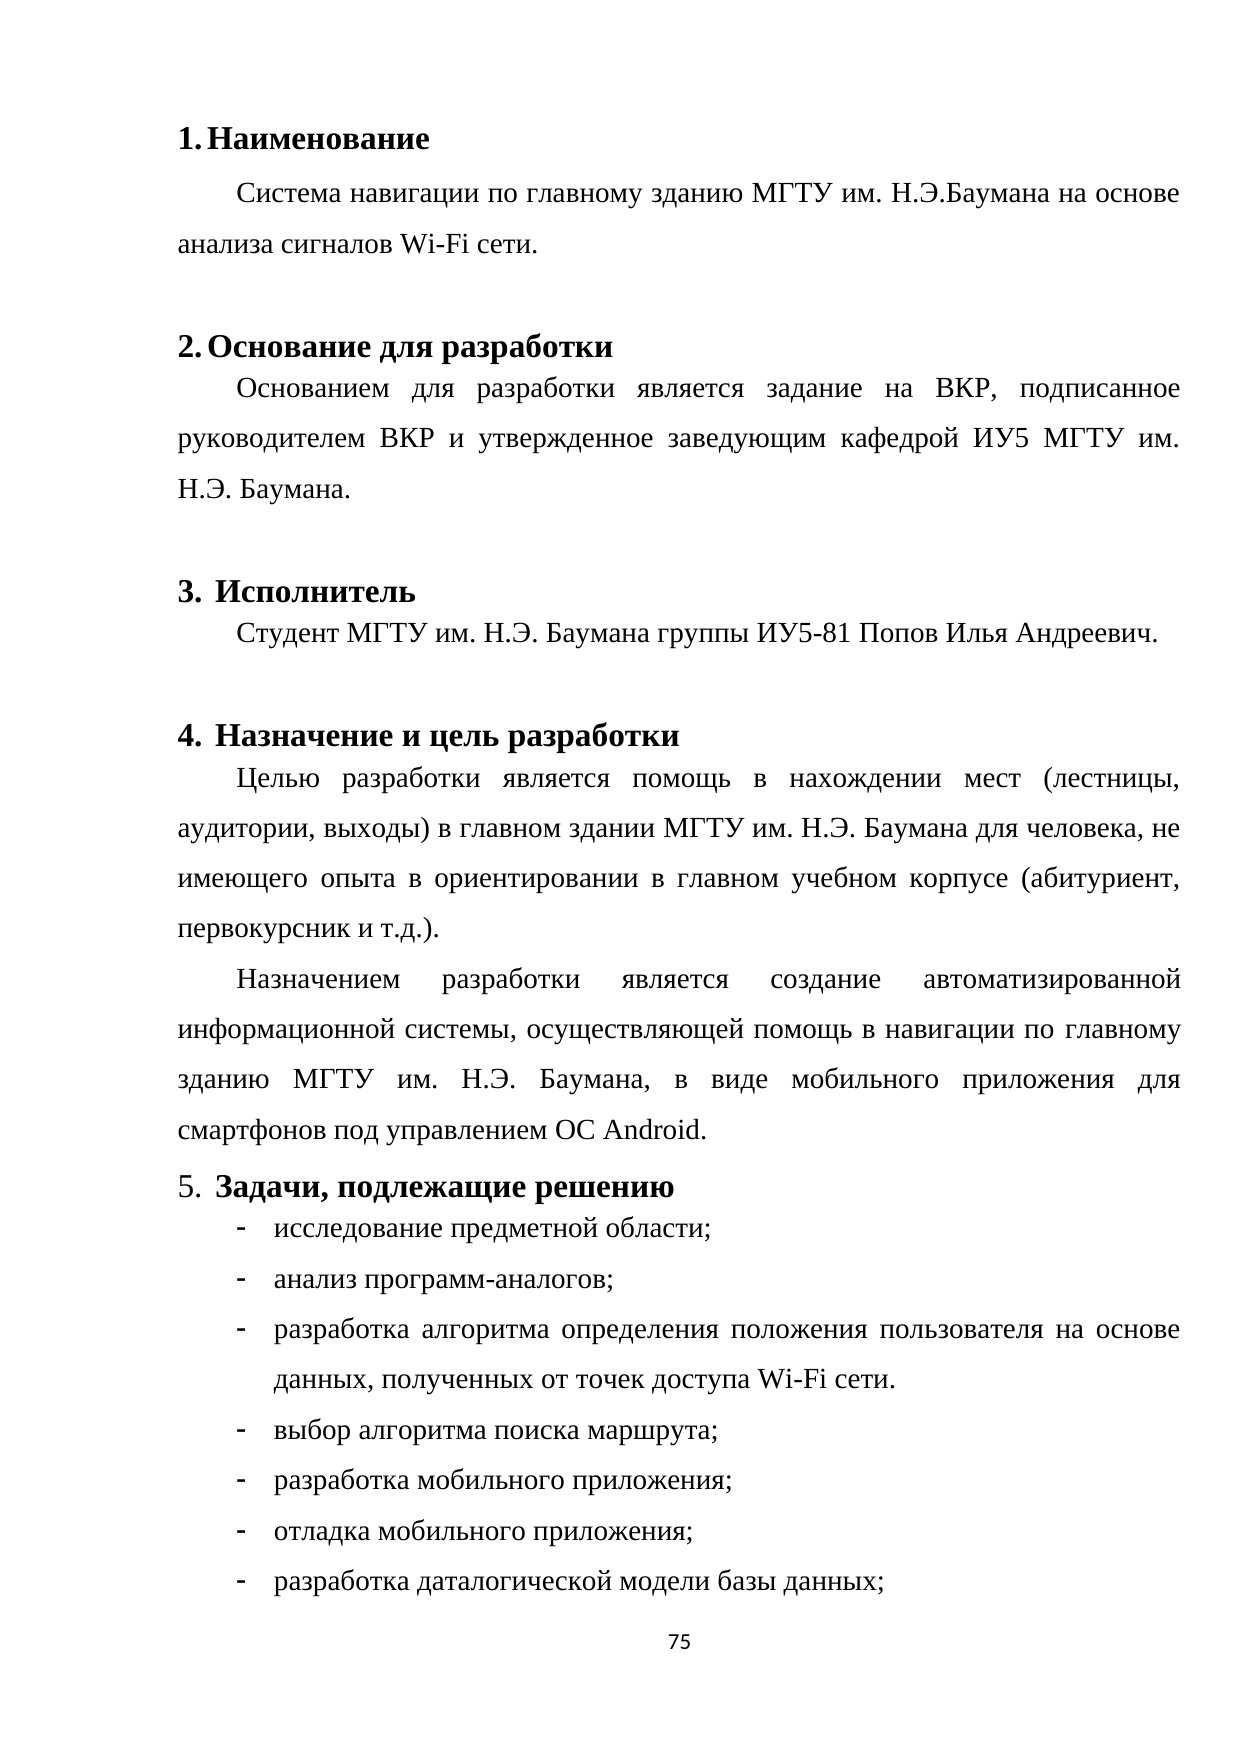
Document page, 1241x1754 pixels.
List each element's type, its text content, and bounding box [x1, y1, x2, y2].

list выбор алгоритма поиска маршрута; [236, 1412, 1181, 1446]
list отладка мобильного приложения; [236, 1513, 1181, 1546]
list разработка алгоритма определения положения пользователя на основе данных, полученных от точек доступа Wi-Fi сети. [236, 1311, 1181, 1395]
text Назначением разработки является создание автоматизированной информационной системы, осуществляющей помощь в навигации по главному зданию МГТУ им. Н.Э. Баумана, в виде мобильного приложения для смартфонов под управлением ОС Android. [177, 961, 1181, 1145]
text Целью разработки является помощь в нахождении мест (лестницы, аудитории, выходы) в главном здании МГТУ им. Н.Э. Баумана для человека, не имеющего опыта в ориентировании в главном учебном корпусе (абитуриент, первокурсник и т.д.). [177, 760, 1181, 944]
list разработка даталогической модели базы данных; [236, 1563, 1181, 1597]
list анализ программ-аналогов; [236, 1261, 1181, 1294]
subtitle Назначение и цель разработки [177, 716, 1181, 754]
text Студент МГТУ им. Н.Э. Баумана группы ИУ5-81 Попов Илья Андреевич. [177, 615, 1181, 649]
text Основанием для разработки является задание на ВКР, подписанное руководителем ВКР и утвержденное заведующим кафедрой ИУ5 МГТУ им. Н.Э. Баумана. [177, 370, 1181, 504]
subtitle Задачи, подлежащие решению [177, 1166, 1181, 1205]
list исследование предметной области; [236, 1210, 1181, 1244]
text Система навигации по главному зданию МГТУ им. Н.Э.Баумана на основе анализа сигналов Wi-Fi сети. [177, 176, 1181, 259]
subtitle Исполнитель [177, 571, 1181, 609]
list Наименование [177, 118, 1181, 156]
list разработка мобильного приложения; [236, 1462, 1181, 1496]
subtitle Основание для разработки [177, 326, 1181, 364]
